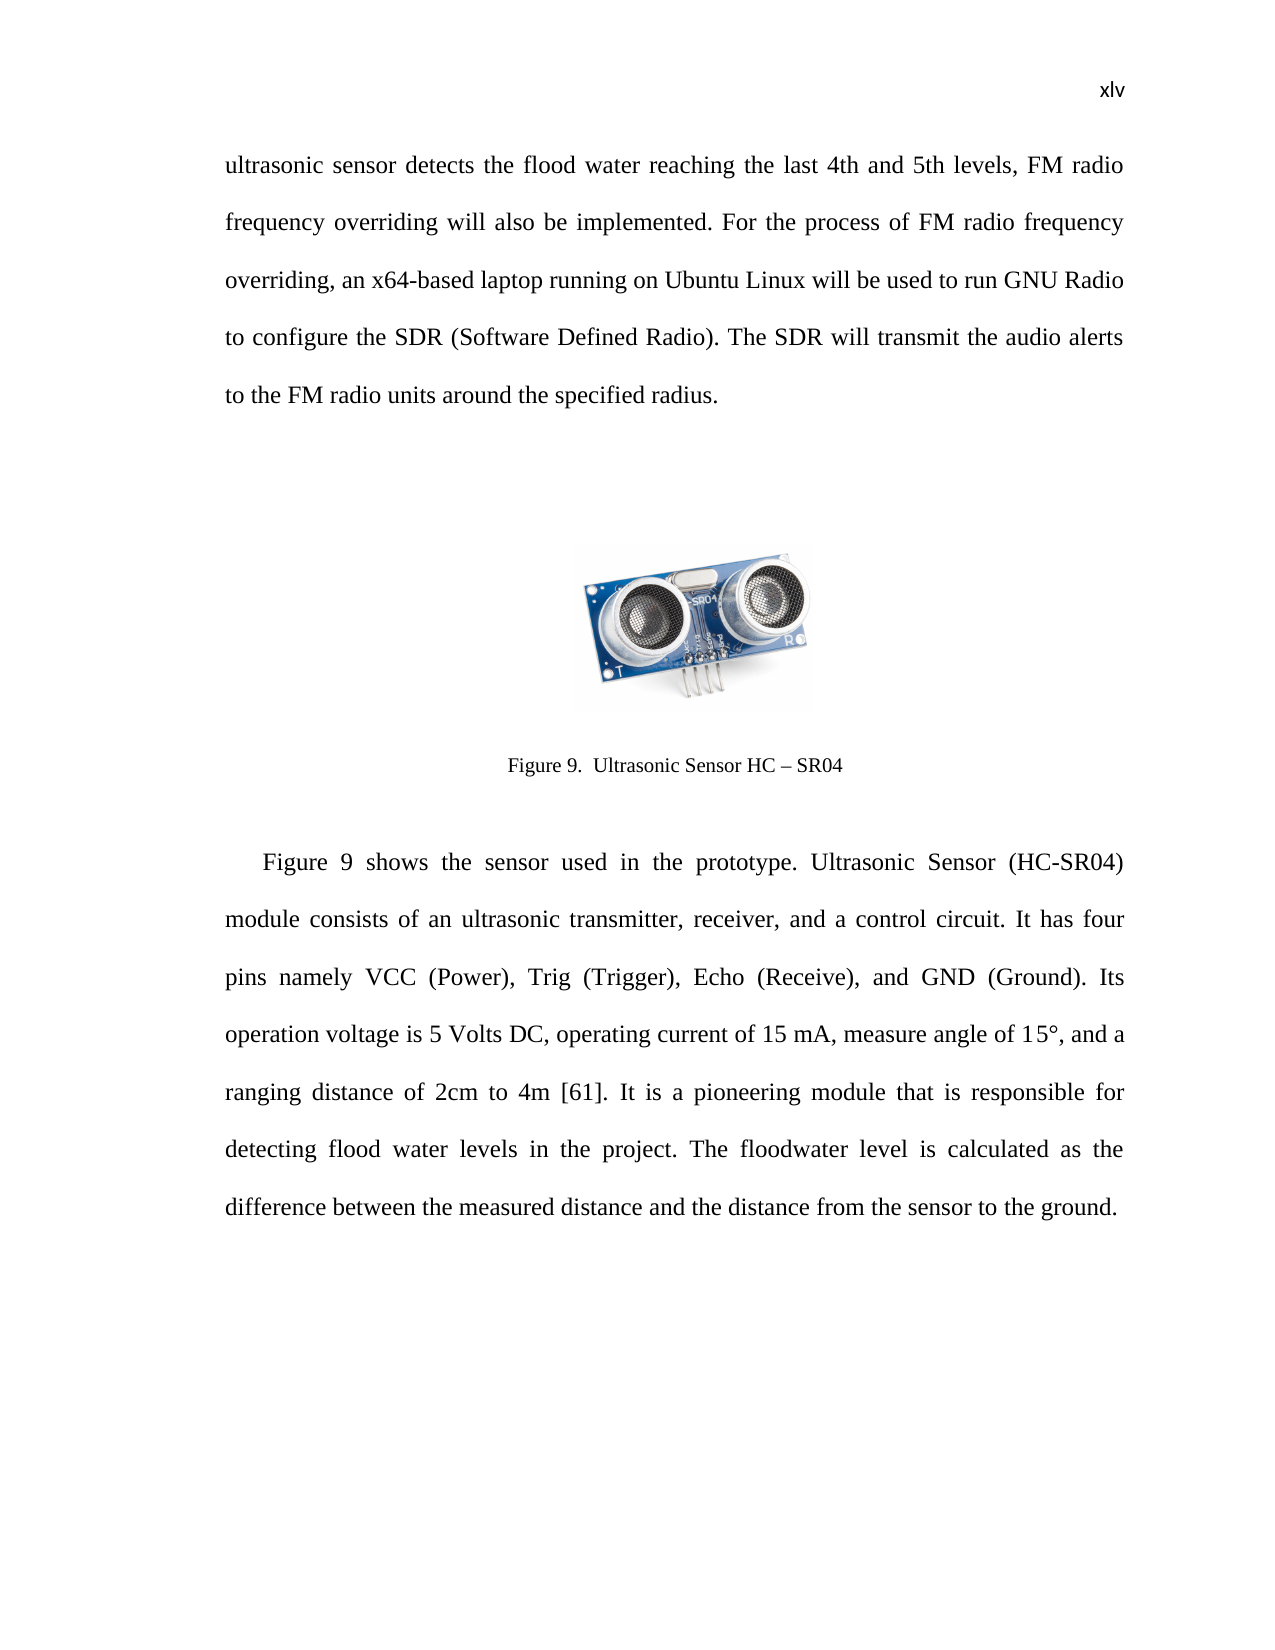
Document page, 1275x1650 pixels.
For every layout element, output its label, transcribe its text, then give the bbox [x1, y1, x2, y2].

text Figure 9 shows the sensor used in the prototype. Ultrasonic Sensor (HC-SR04) module consists of an ultrasonic transmitter, receiver, and a control circuit. It has four pins namely VCC (Power), Trig (Trigger), Echo (Receive), and GND (Ground). Its operation voltage is 5 Volts DC, operating current of 15 mA, measure angle of 15°, and a ranging distance of 2cm to 4m [61]. It is a pioneering module that is responsible for detecting flood water levels in the project. The floodwater level is calculated as the difference between the measured distance and the distance from the sensor to the ground. [225, 847, 1125, 1221]
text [225, 150, 1125, 409]
subtitle Figure 9. Ultrasonic Sensor HC – SR04 [225, 753, 1125, 777]
picture [573, 545, 815, 714]
